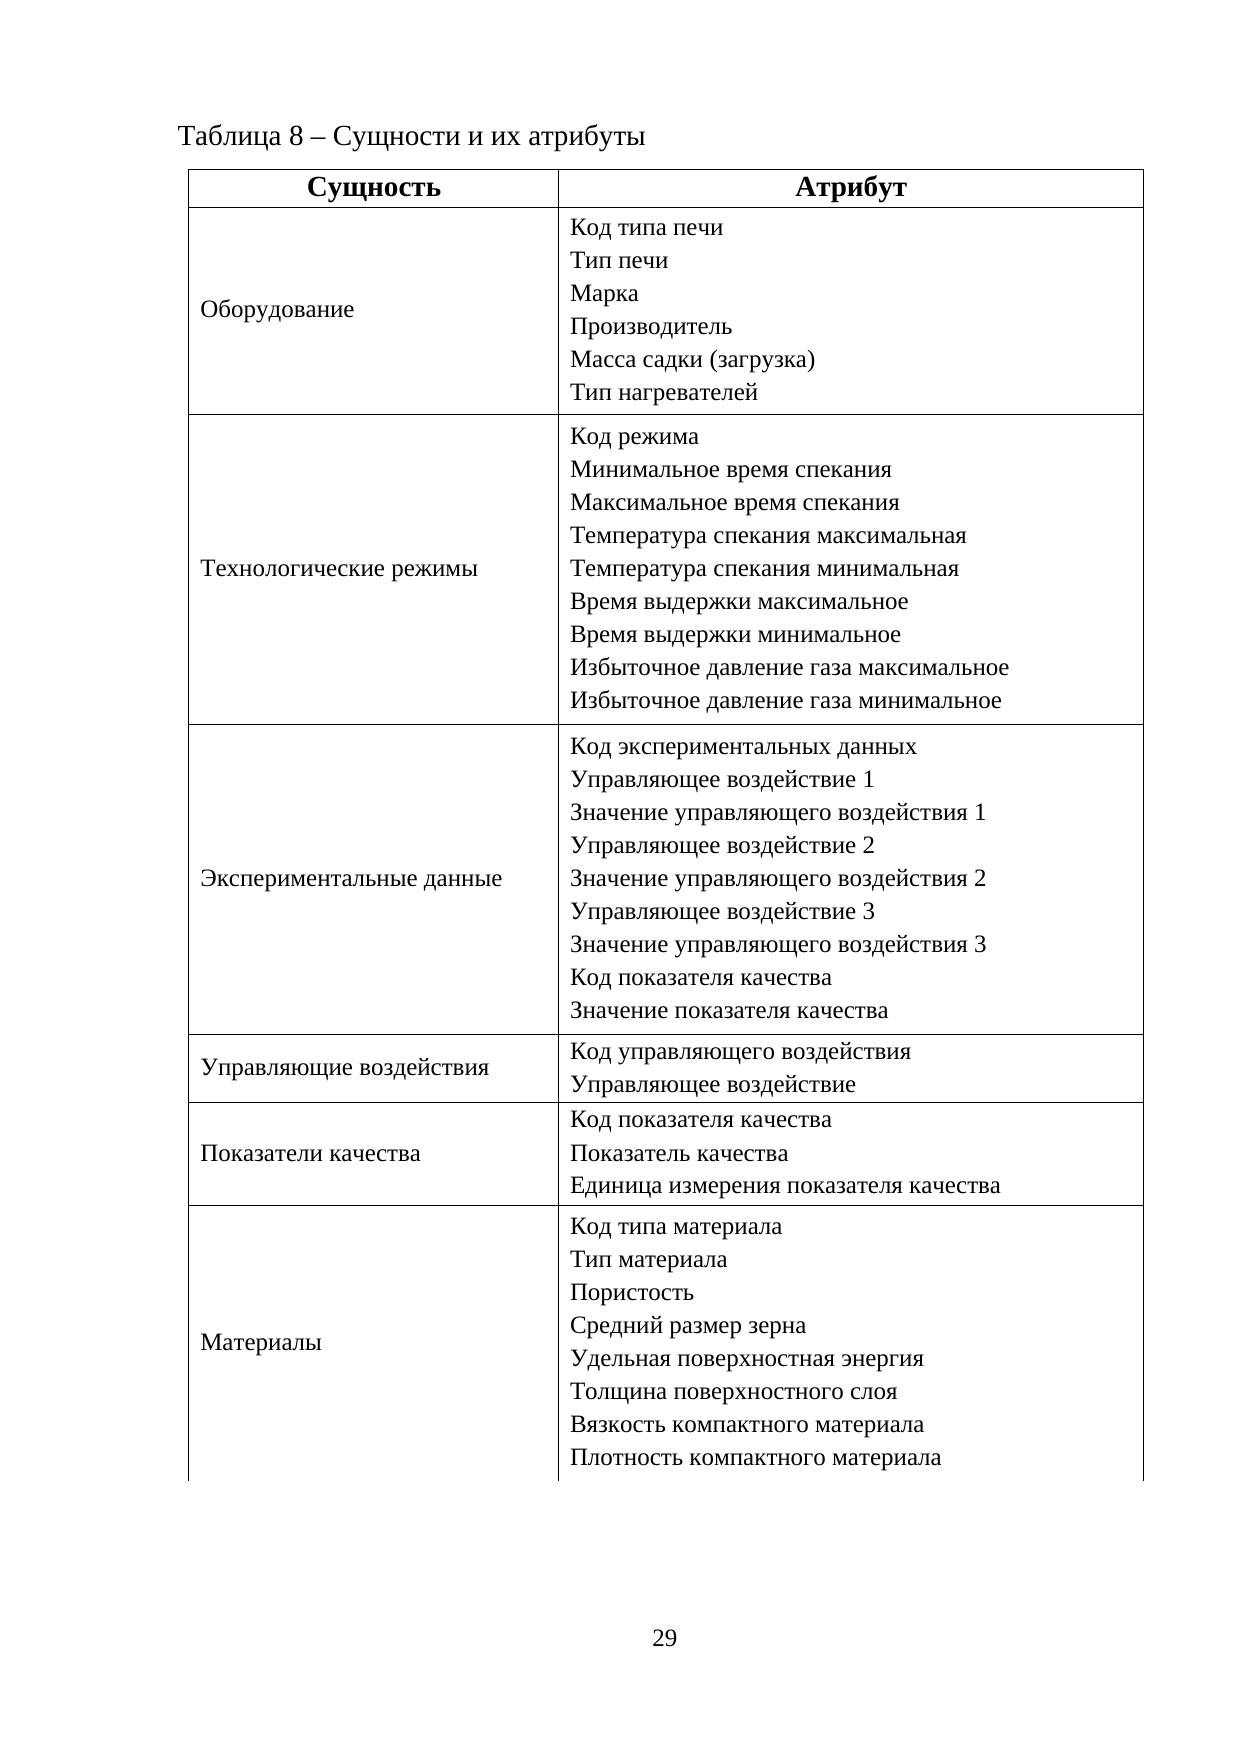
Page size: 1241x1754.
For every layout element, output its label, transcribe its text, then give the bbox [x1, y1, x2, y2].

table_cell Код режима Минимальное время спекания Максимальное время спекания Температура спекания максимальная Температура спекания минимальная Время выдержки максимальное Время выдержки минимальное Избыточное давление газа максимальное Избыточное давление газа минимальное [559, 415, 1143, 724]
table_cell Экспериментальные данные [189, 725, 558, 1034]
table_cell Код управляющего воздействия Управляющее воздействие [559, 1035, 1143, 1102]
table_cell Код типа печи Тип печи Марка Производитель Масса садки (загрузка) Тип нагревателей [559, 208, 1143, 414]
text Таблица 8 – Сущности и их атрибуты [177, 118, 1152, 152]
table_header Атрибут [559, 170, 1143, 207]
table_header Сущность [189, 170, 558, 207]
table_cell Управляющие воздействия [189, 1035, 558, 1102]
table_cell Код типа материала Тип материала Пористость Средний размер зерна Удельная поверхностная энергия Толщина поверхностного слоя Вязкость компактного материала Плотность компактного материала [559, 1206, 1143, 1481]
table_cell Технологические режимы [189, 415, 558, 724]
table_cell Код экспериментальных данных Управляющее воздействие 1 Значение управляющего воздействия 1 Управляющее воздействие 2 Значение управляющего воздействия 2 Управляющее воздействие 3 Значение управляющего воздействия 3 Код показателя качества Значение показателя качества [559, 725, 1143, 1034]
table_cell Материалы [189, 1206, 558, 1481]
table_cell Оборудование [189, 208, 558, 414]
table_cell Показатели качества [189, 1103, 558, 1205]
table_cell Код показателя качества Показатель качества Единица измерения показателя качества [559, 1103, 1143, 1205]
